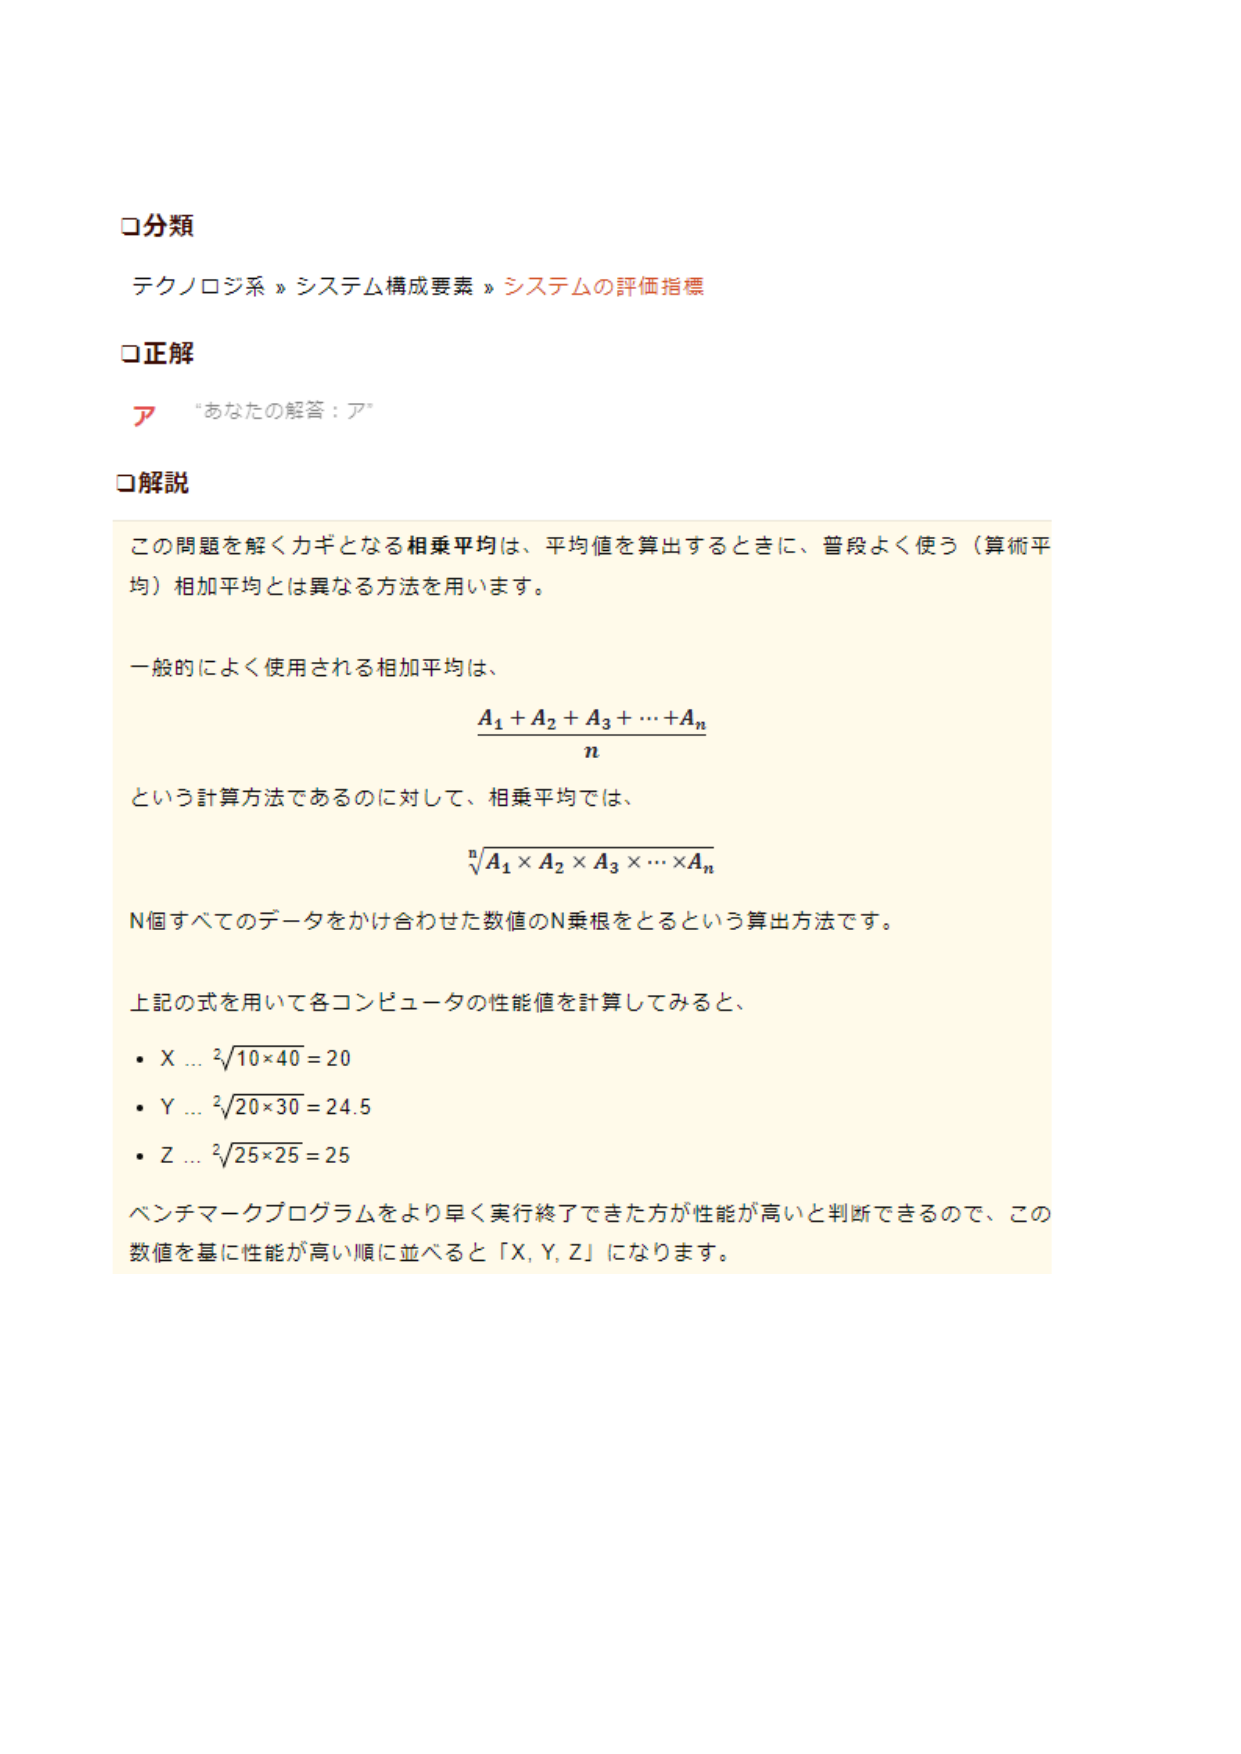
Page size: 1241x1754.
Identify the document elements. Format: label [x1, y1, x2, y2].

picture [112, 464, 1052, 1274]
picture [112, 202, 893, 446]
